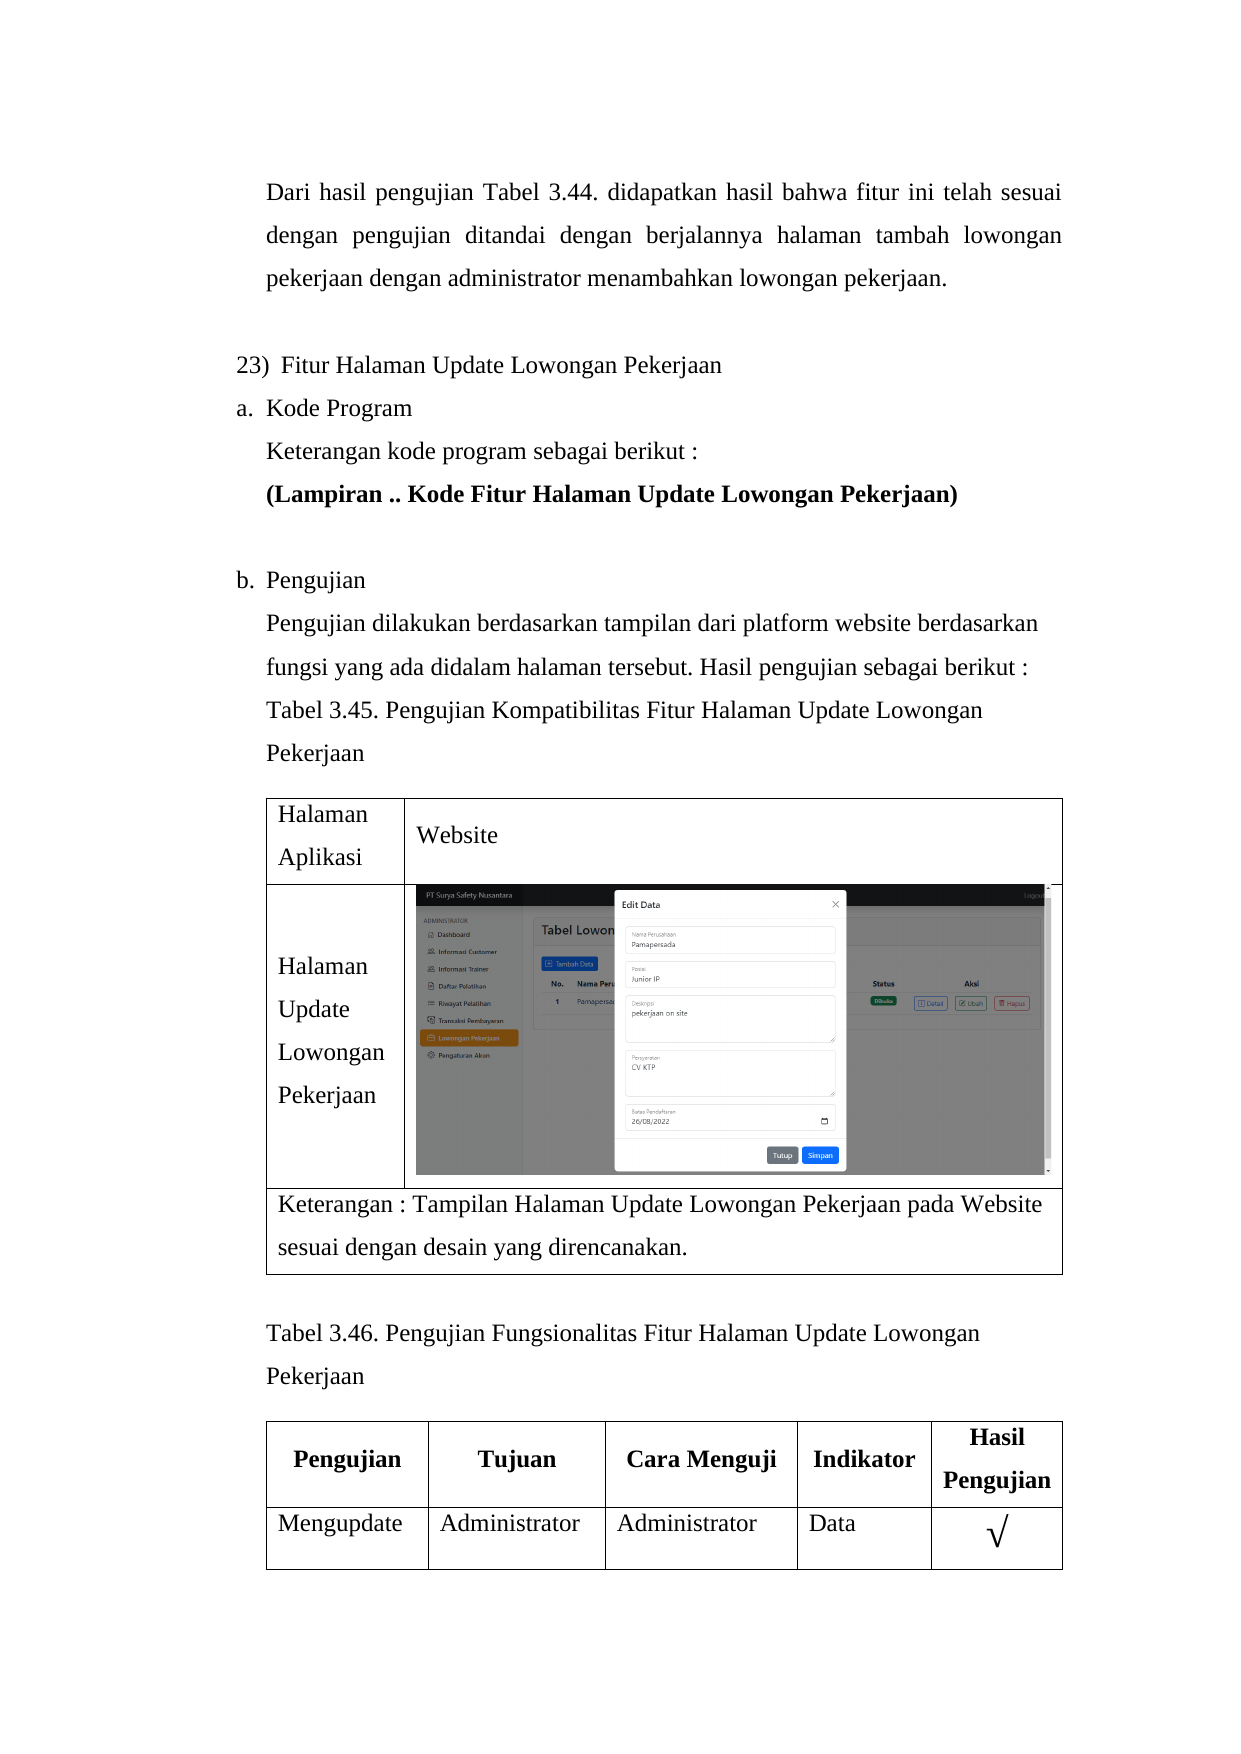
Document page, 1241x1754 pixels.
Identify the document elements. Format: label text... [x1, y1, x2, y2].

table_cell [429, 1508, 605, 1569]
list Fitur Halaman Update Lowongan Pekerjaan [236, 350, 1063, 378]
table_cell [798, 1508, 931, 1569]
table_header Tujuan [429, 1422, 605, 1507]
list Tabel 3.46. Pengujian Fungsionalitas Fitur Halaman Update Lowongan Pekerjaan [266, 1318, 1063, 1390]
list Tabel 3.45. Pengujian Kompatibilitas Fitur Halaman Update Lowongan Pekerjaan [266, 695, 1063, 767]
list Dari hasil pengujian Tabel 3.44. didapatkan hasil bahwa fitur ini telah sesuai dengan pengujian ditandai dengan berjalannya halaman tambah lowongan pekerjaan dengan administrator menambahkan lowongan pekerjaan. [266, 177, 1063, 292]
table_header Halaman Aplikasi [267, 799, 404, 884]
table_cell √ [932, 1508, 1062, 1569]
list (Lampiran .. Kode Fitur Halaman Update Lowongan Pekerjaan) [266, 479, 1063, 508]
table_cell Halaman Update Lowongan Pekerjaan [267, 885, 404, 1188]
list Kode Program [236, 393, 1063, 422]
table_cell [606, 1508, 797, 1569]
list Pengujian dilakukan berdasarkan tampilan dari platform website berdasarkan fungsi yang ada didalam halaman tersebut. Hasil pengujian sebagai berikut : [266, 608, 1063, 680]
table_header Indikator [798, 1422, 931, 1507]
table_header Website [405, 799, 1062, 884]
list Keterangan kode program sebagai berikut : [266, 436, 1063, 465]
table_cell [405, 885, 1062, 1188]
list Pengujian [236, 565, 1063, 594]
table_header Pengujian [267, 1422, 428, 1507]
picture [416, 884, 1052, 1175]
table_header Cara Menguji [606, 1422, 797, 1507]
table_header Hasil Pengujian [932, 1422, 1062, 1507]
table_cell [267, 1508, 428, 1569]
table_cell Keterangan : Tampilan Halaman Update Lowongan Pekerjaan pada Website sesuai dengan desain yang direncanakan. [267, 1189, 1062, 1274]
